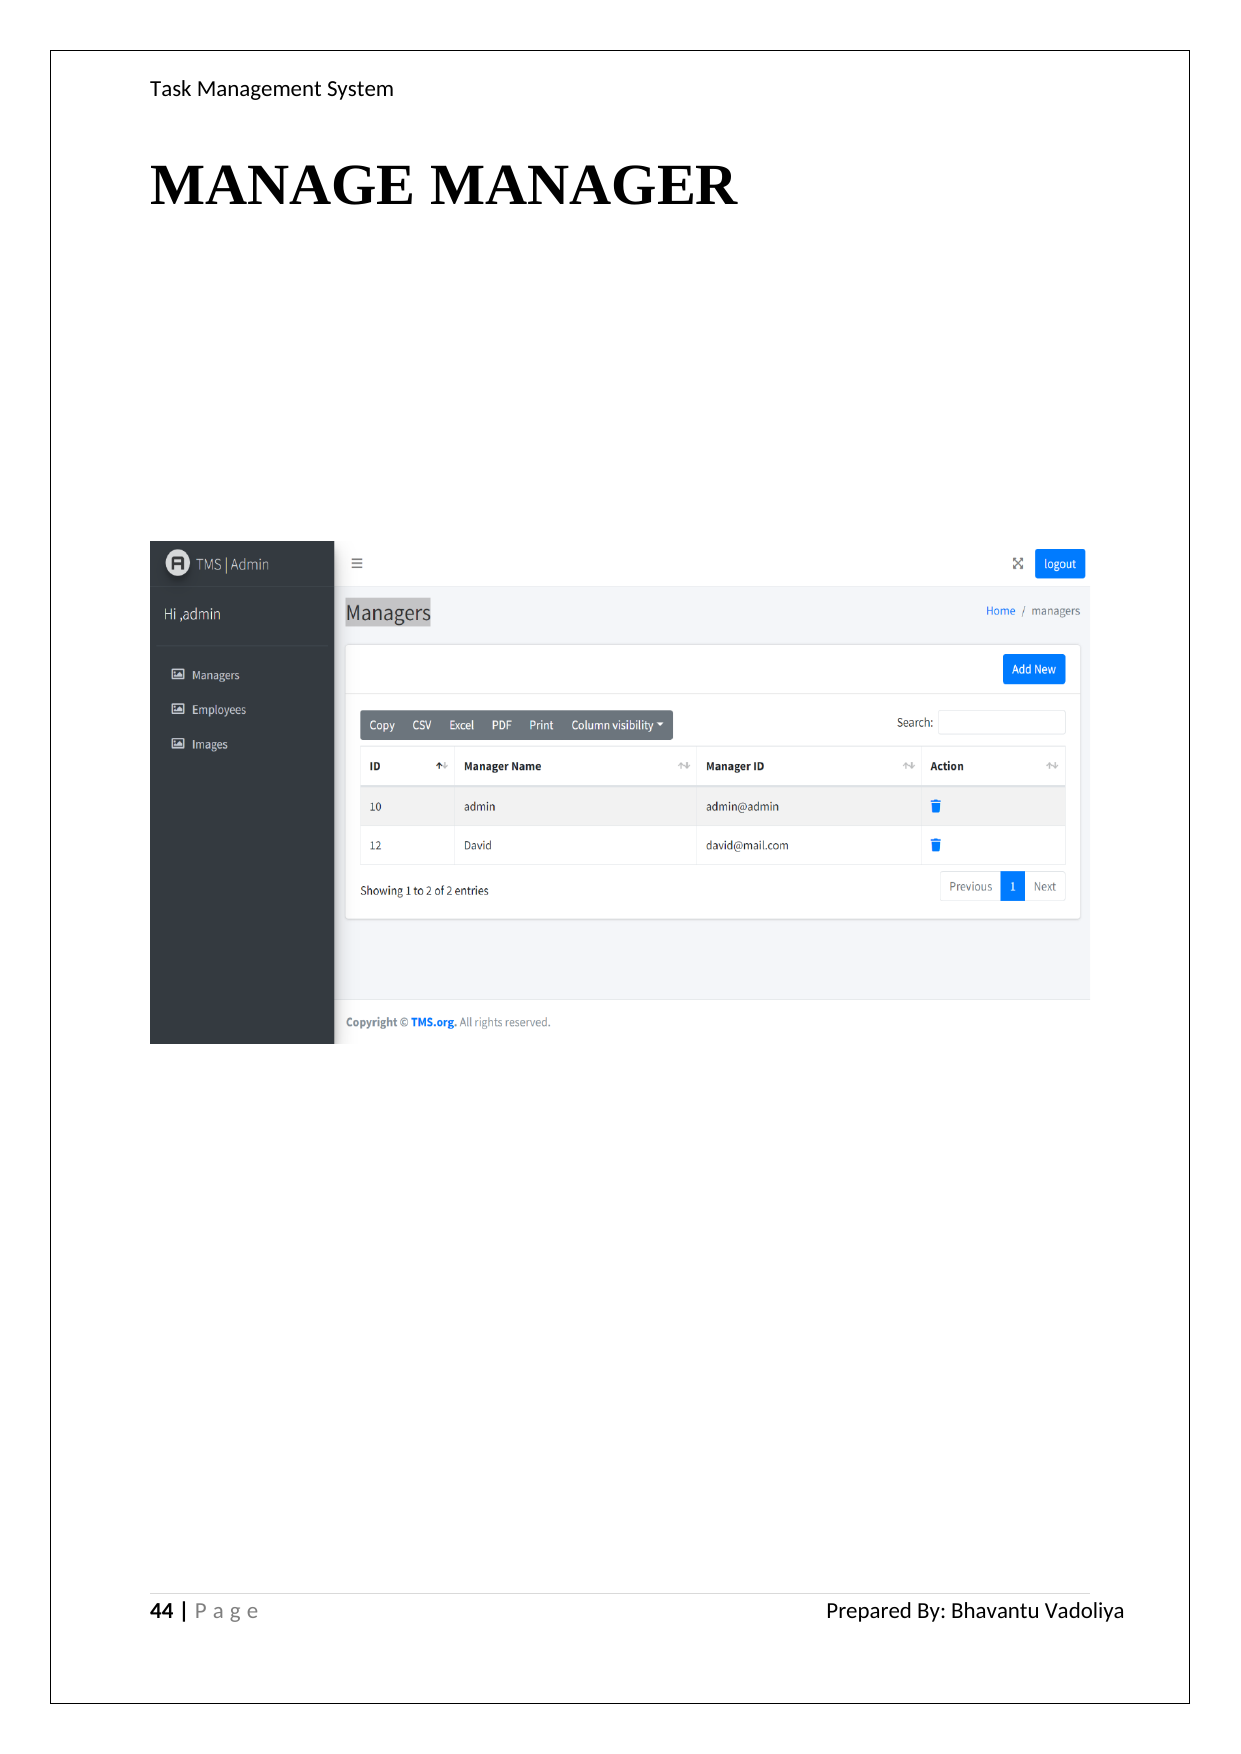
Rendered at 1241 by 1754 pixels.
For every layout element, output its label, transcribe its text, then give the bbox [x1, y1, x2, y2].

text MANAGE MANAGER [150, 150, 1090, 217]
picture [150, 541, 1091, 1044]
